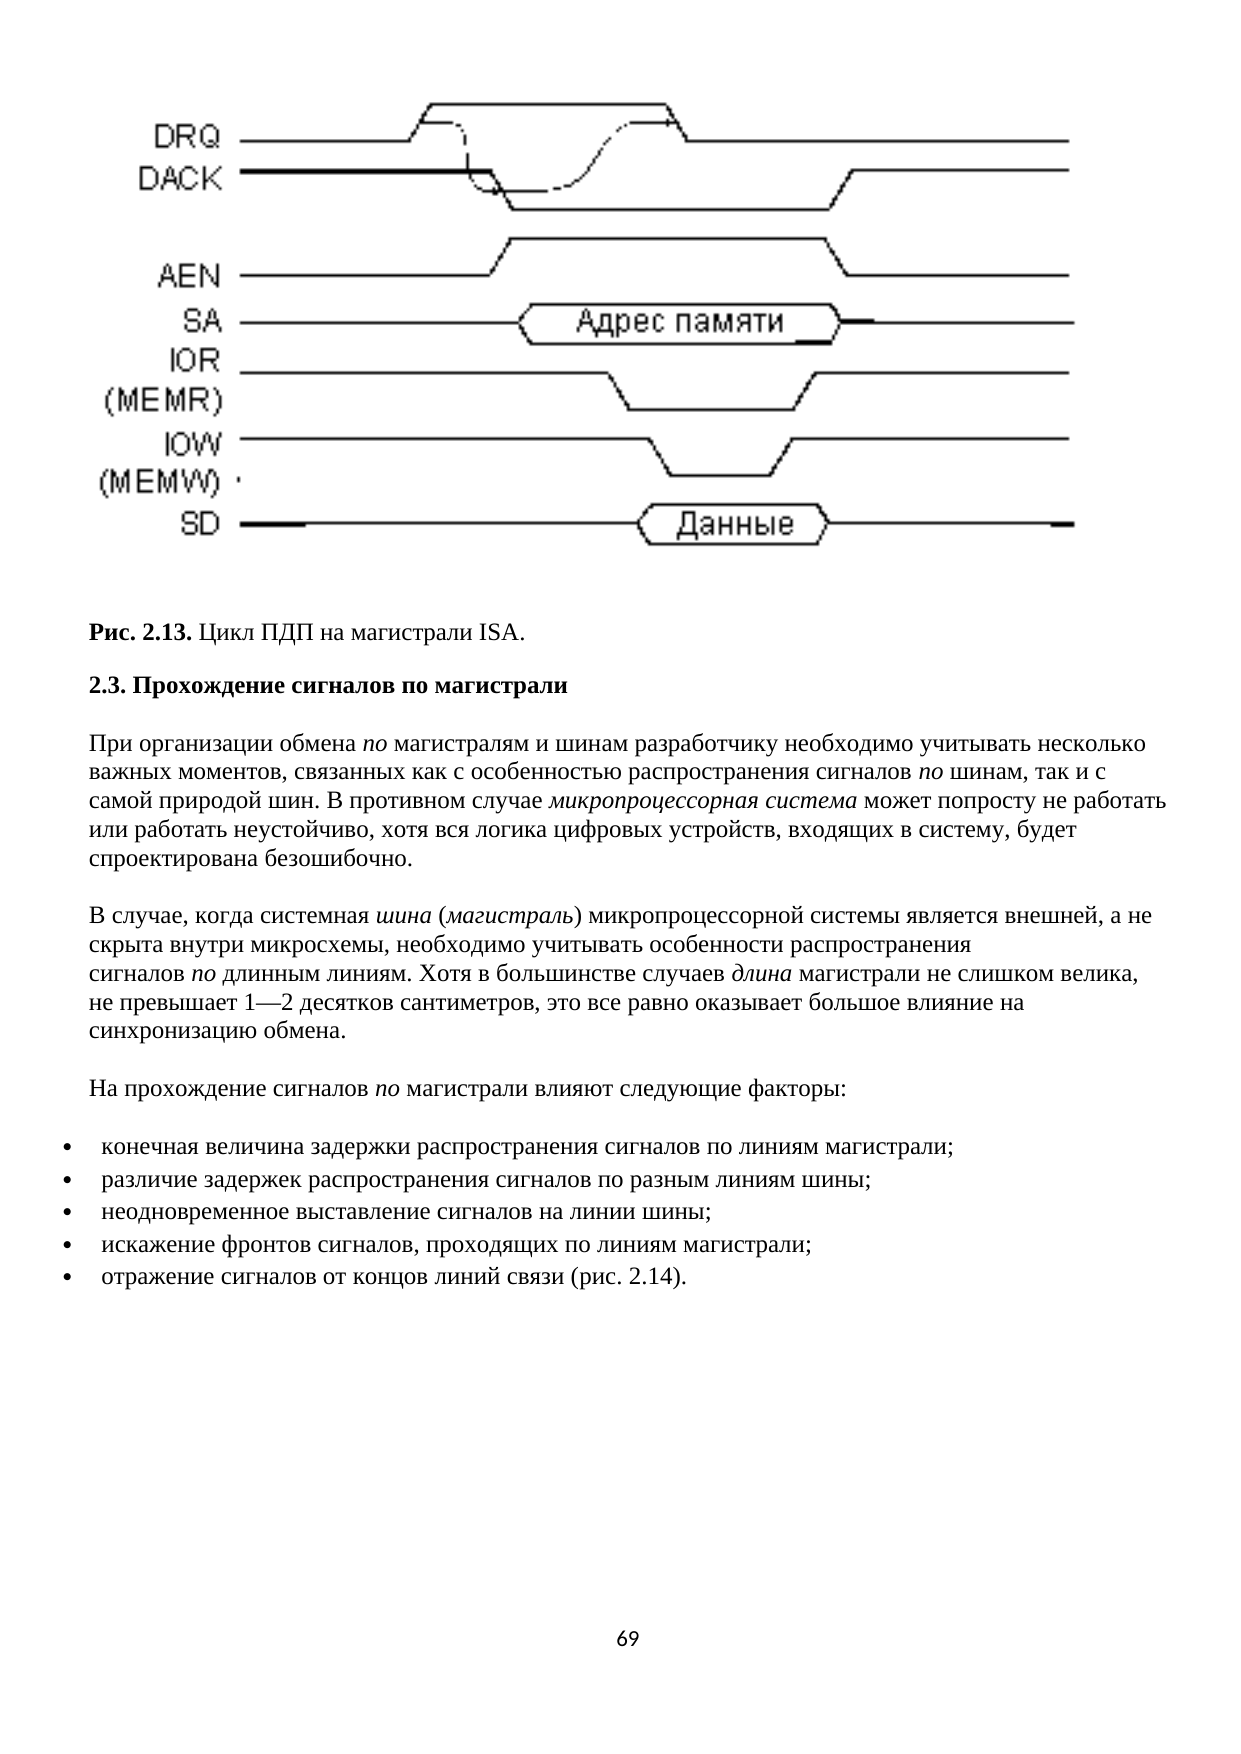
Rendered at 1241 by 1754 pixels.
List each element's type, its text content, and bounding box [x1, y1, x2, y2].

picture [88, 88, 1091, 562]
text При организации обмена по магистралям и шинам разработчику необходимо учитывать несколько важных моментов, связанных как с особенностью распространения сигналов по шинам, так и с самой природой шин. В противном случае микропроцессорная система может попросту не работать или работать неустойчиво, хотя вся логика цифровых устройств, входящих в систему, будет спроектирована безошибочно. [89, 728, 1167, 871]
text В случае, когда системная шина (магистраль) микропроцессорной системы является внешней, а не скрыта внутри микросхемы, необходимо учитывать особенности распространения сигналов по длинным линиям. Хотя в большинстве случаев длина магистрали не слишком велика, не превышает 1—2 десятков сантиметров, это все равно оказывает большое влияние на синхронизацию обмена. [89, 901, 1167, 1044]
list отражение сигналов от концов линий связи (рис. 2.14). [64, 1261, 1167, 1290]
list неодновременное выставление сигналов на линии шины; [64, 1196, 1167, 1225]
text На прохождение сигналов по магистрали влияют следующие факторы: [89, 1073, 1167, 1102]
list различие задержек распространения сигналов по разным линиям шины; [64, 1164, 1167, 1193]
list конечная величина задержки распространения сигналов по линиям магистрали; [64, 1131, 1167, 1160]
list искажение фронтов сигналов, проходящих по линиям магистрали; [64, 1229, 1167, 1258]
text Рис. 2.13. Цикл ПДП на магистрали ISA. [89, 582, 1167, 646]
subtitle 2.3. Прохождение сигналов по магистрали [89, 667, 1167, 698]
